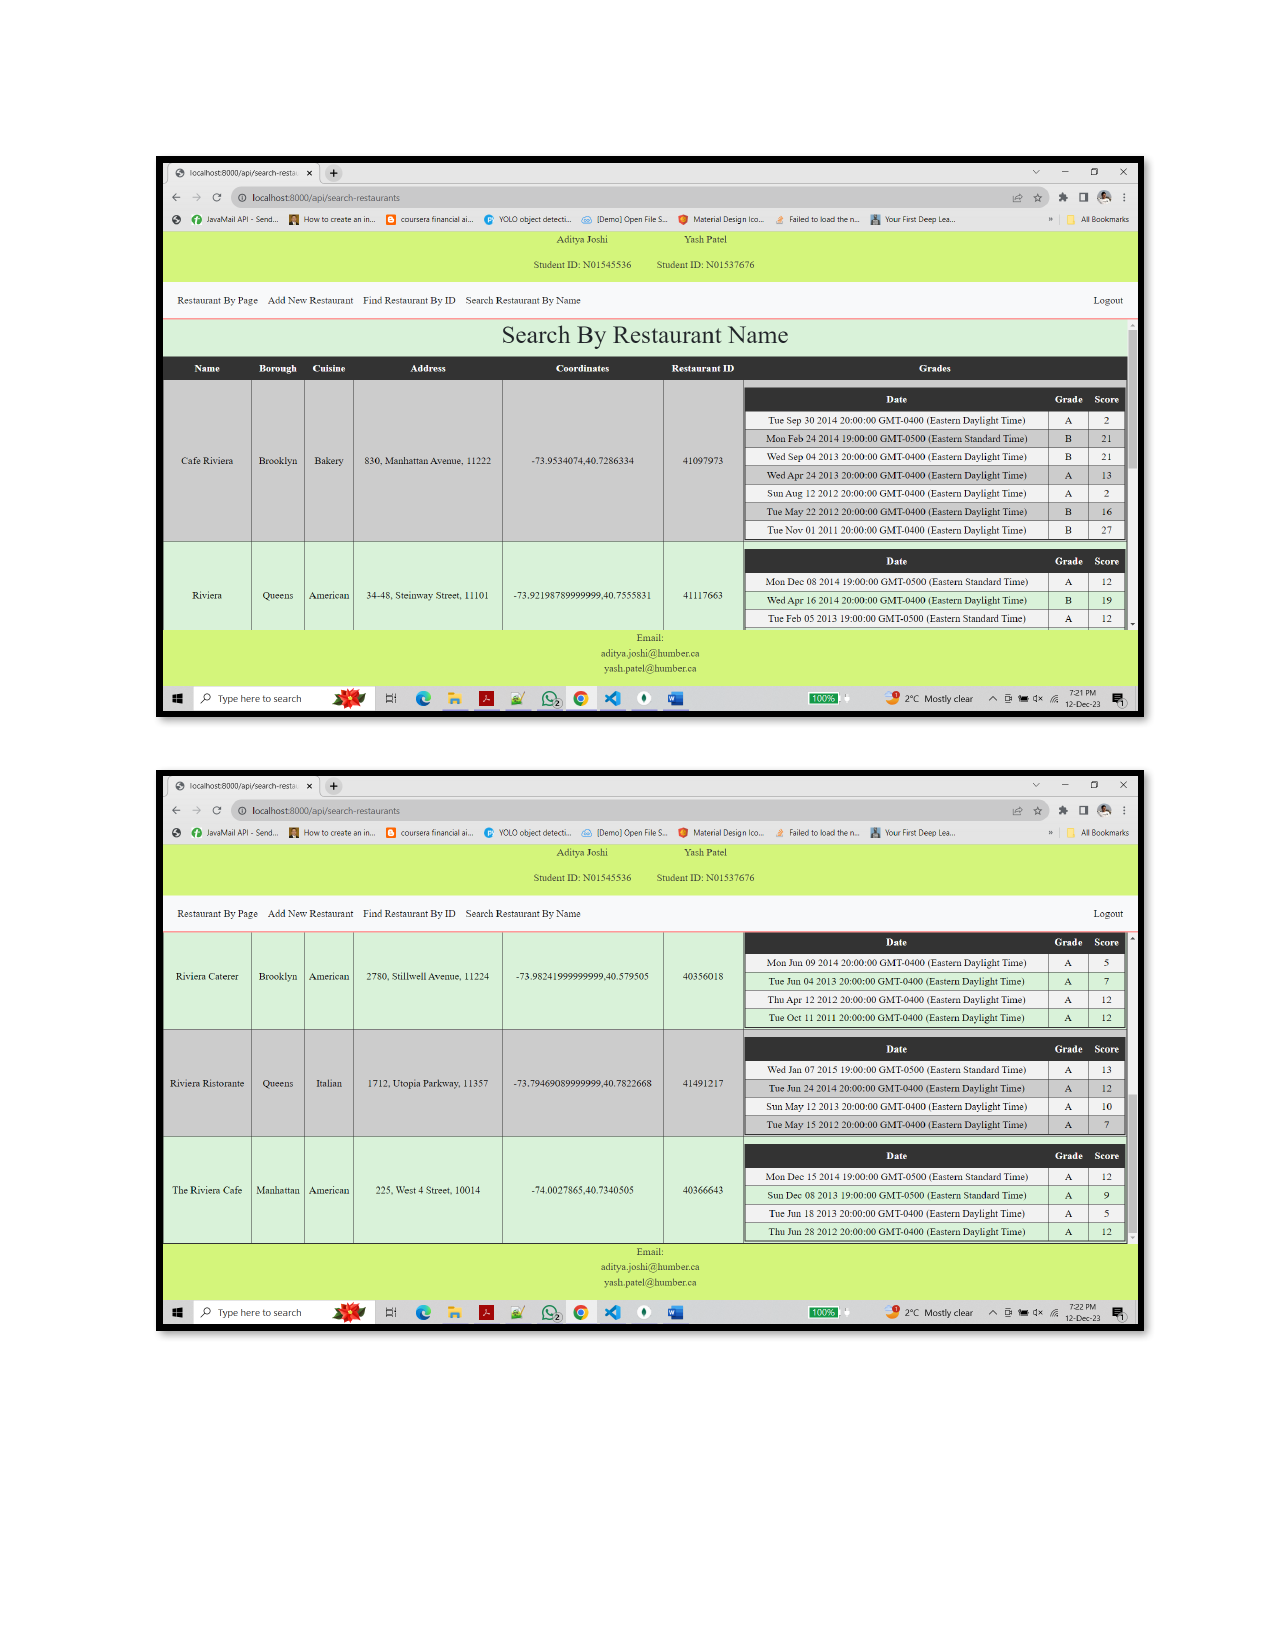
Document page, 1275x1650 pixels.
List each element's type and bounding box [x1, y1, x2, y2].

picture [163, 163, 1138, 711]
picture [163, 776, 1138, 1324]
